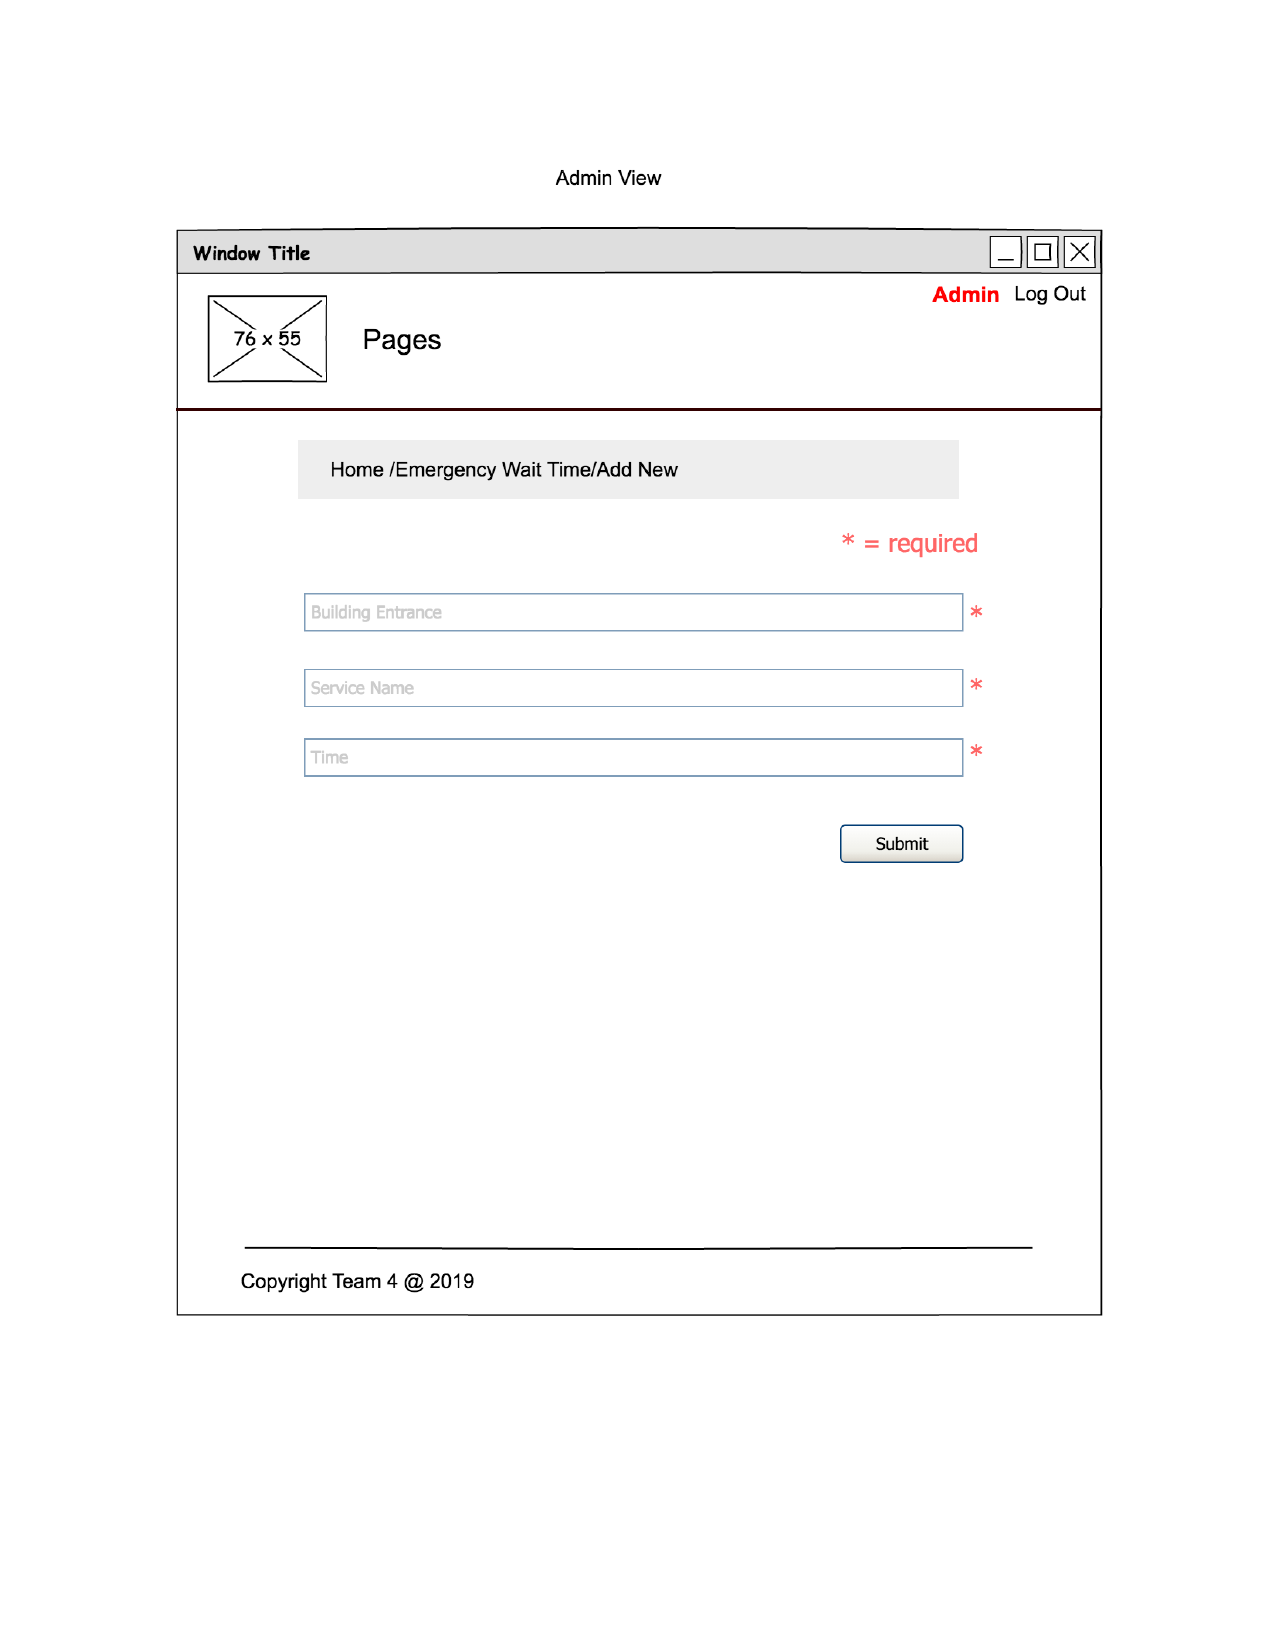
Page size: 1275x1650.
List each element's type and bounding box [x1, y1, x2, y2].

picture [150, 150, 1125, 1348]
